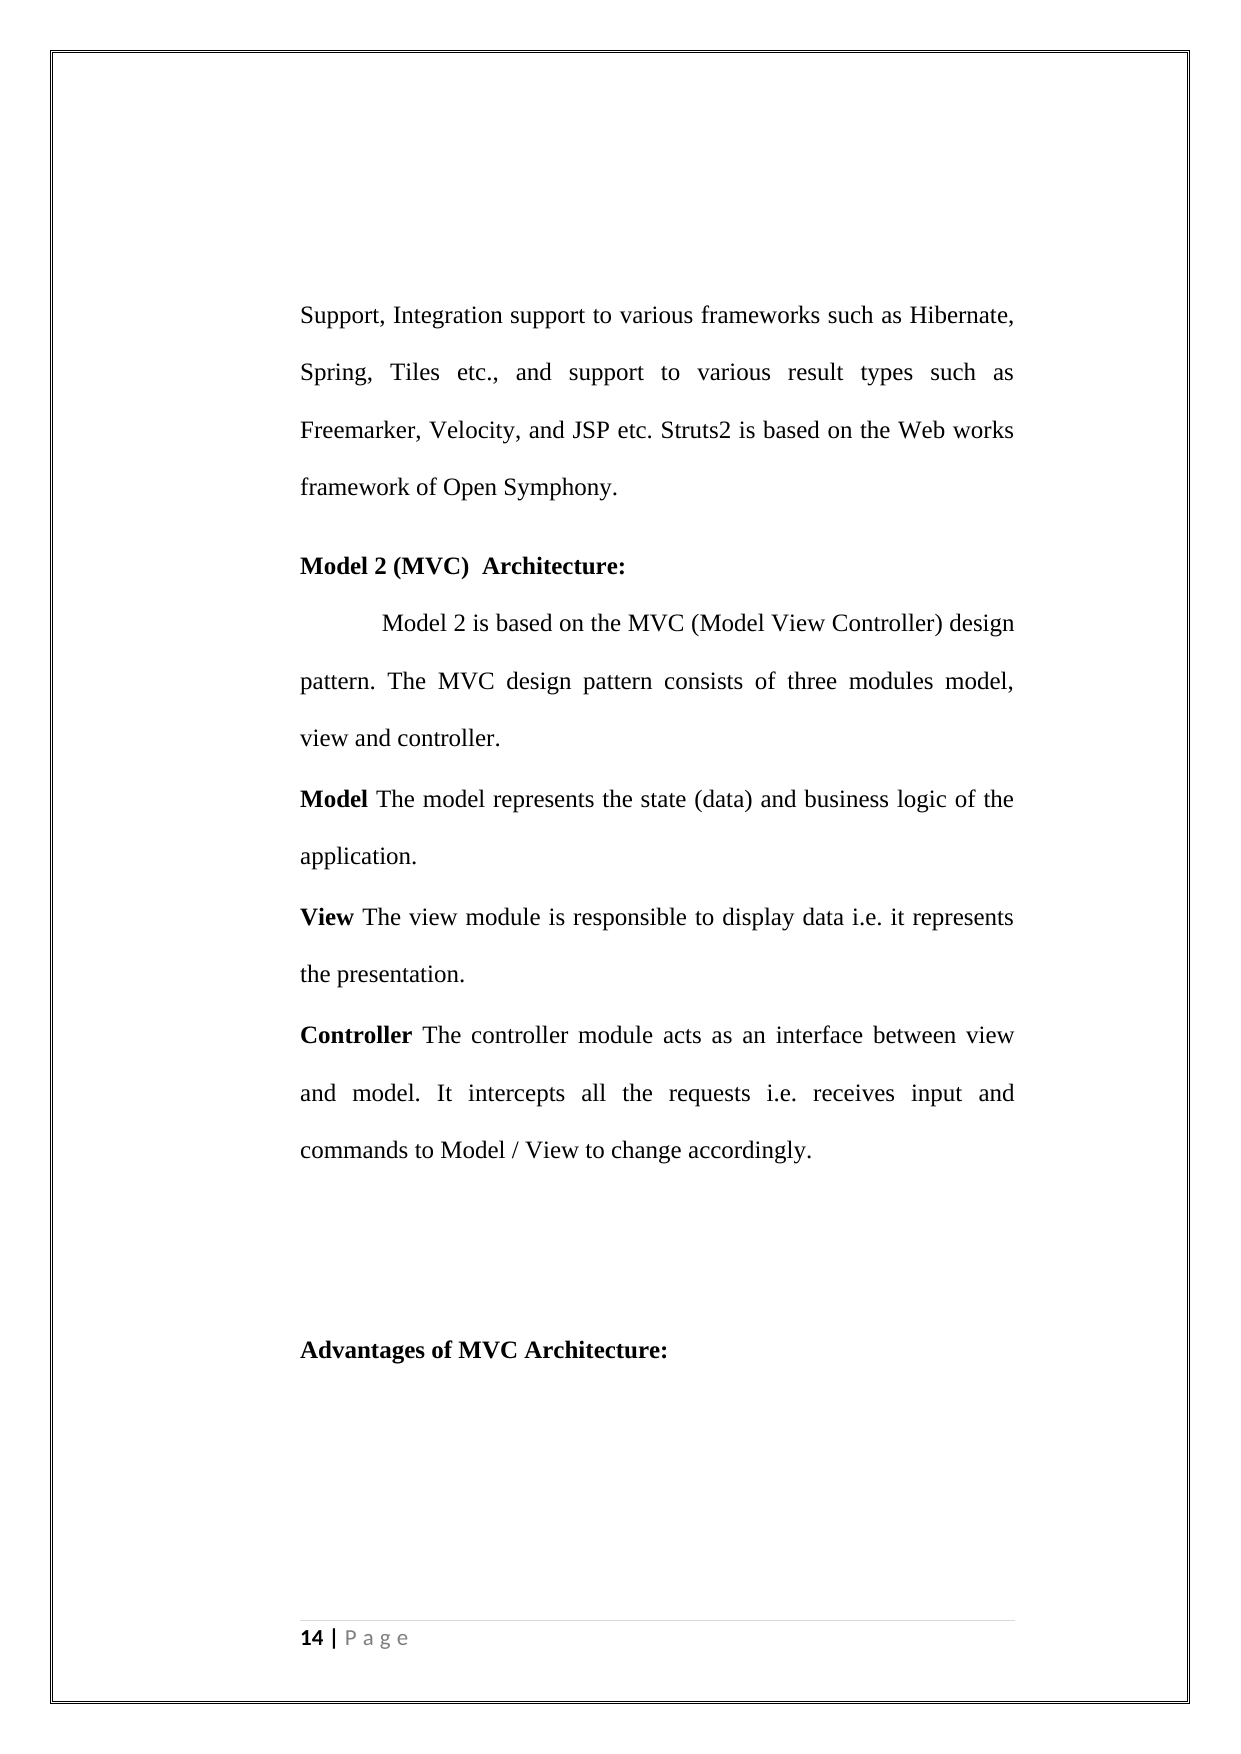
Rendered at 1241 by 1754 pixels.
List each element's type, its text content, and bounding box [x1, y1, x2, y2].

text Model The model represents the state (data) and business logic of the application. [300, 784, 1015, 870]
subtitle Model 2 (MVC) Architecture: [300, 551, 1015, 579]
text Controller The controller module acts as an interface between view and model. It intercepts all the requests i.e. receives input and commands to Model / View to change accordingly. [300, 1020, 1015, 1164]
subtitle Advantages of MVC Architecture: [300, 1335, 1015, 1363]
text View The view module is responsible to display data i.e. it represents the presentation. [300, 902, 1015, 988]
text Model 2 is based on the MVC (Model View Controller) design pattern. The MVC design pattern consists of three modules model, view and controller. [300, 608, 1015, 752]
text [300, 300, 1015, 501]
